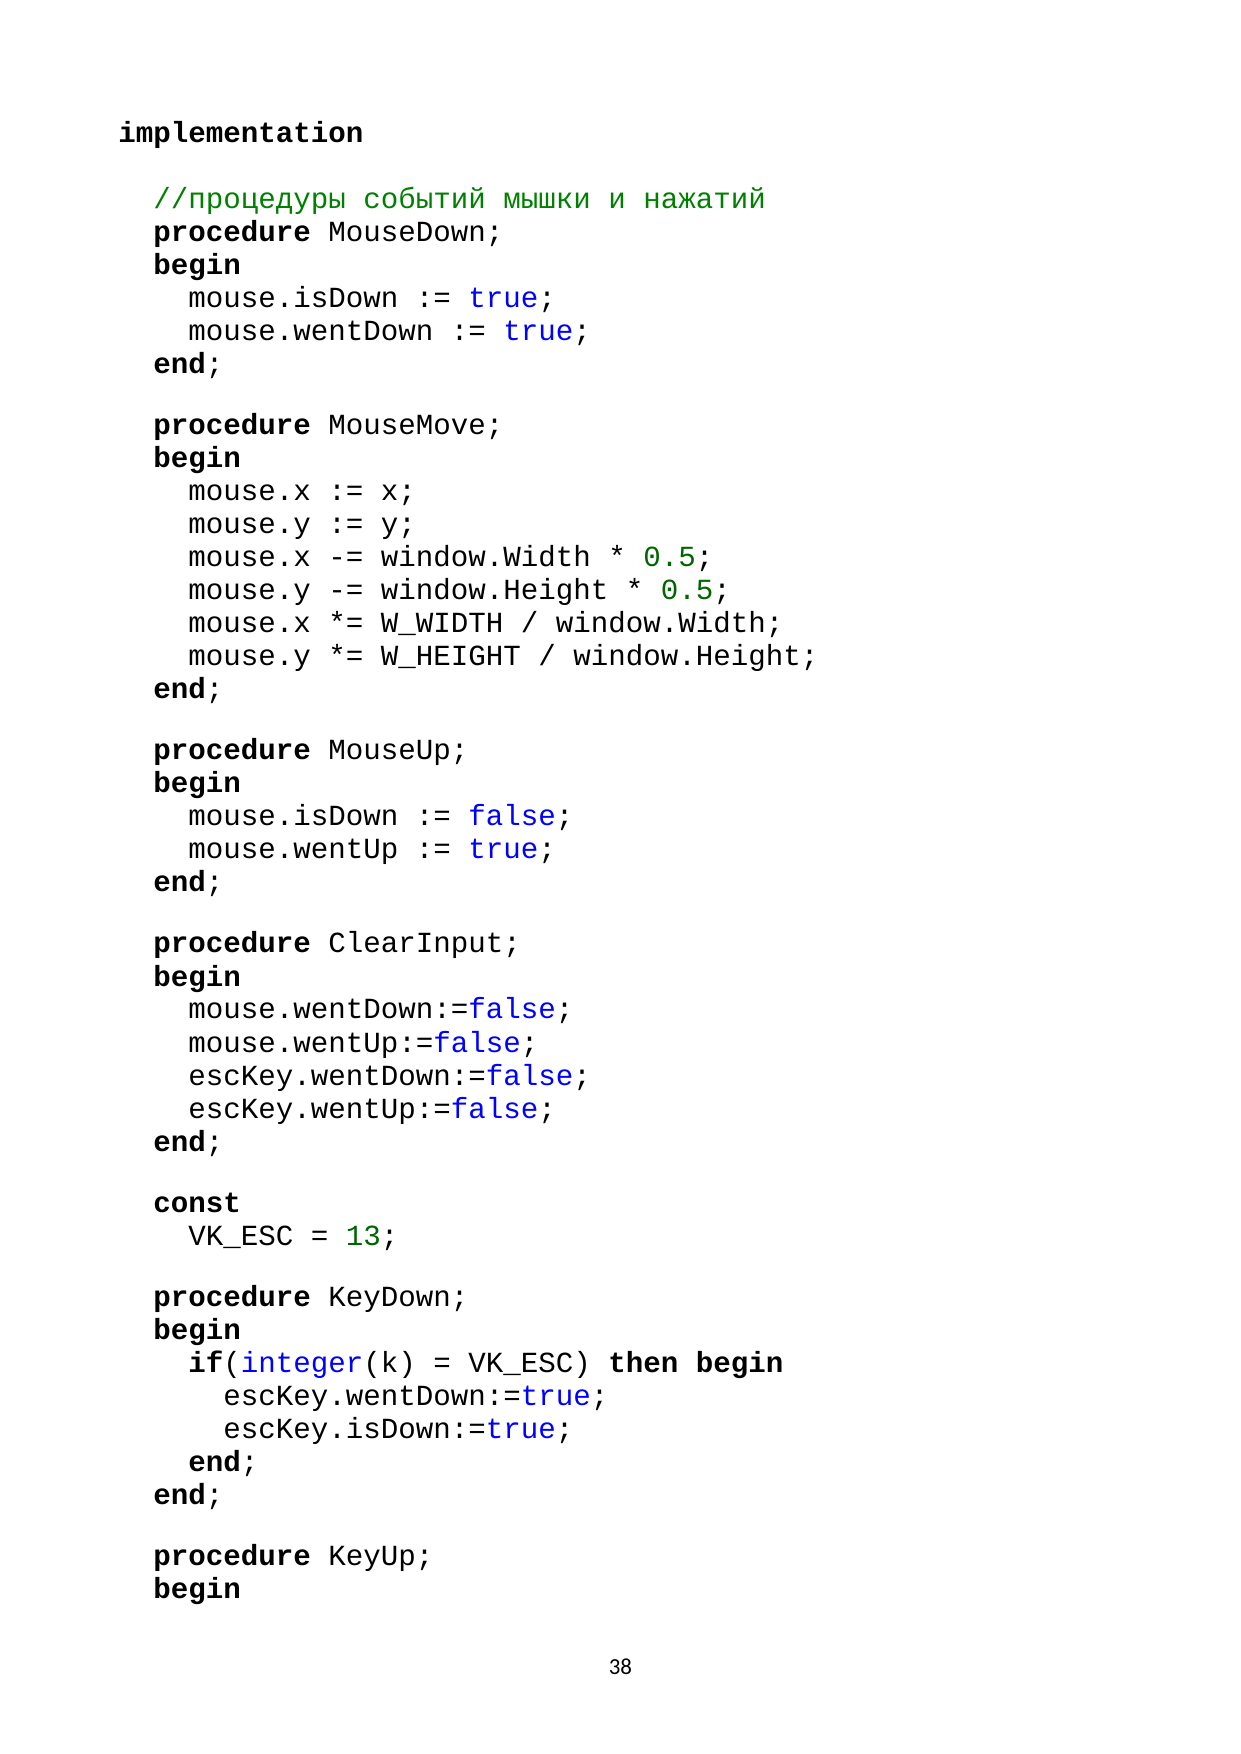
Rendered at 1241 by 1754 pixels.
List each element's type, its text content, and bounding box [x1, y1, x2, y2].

text begin [118, 1574, 1122, 1607]
text end; [118, 1447, 1122, 1480]
text escKey.wentDown:=true; [118, 1381, 1122, 1414]
text procedure KeyUp; [118, 1541, 1122, 1574]
text end; [118, 674, 1122, 707]
text end; [118, 1480, 1122, 1513]
text procedure ClearInput; [118, 929, 1122, 962]
text mouse.wentUp := true; [118, 834, 1122, 868]
text escKey.wentDown:=false; [118, 1061, 1122, 1094]
text mouse.x -= window.Width * 0.5; [118, 542, 1122, 575]
text //процедуры событий мышки и нажатий [118, 184, 1122, 217]
text escKey.wentUp:=false; [118, 1094, 1122, 1127]
text escKey.isDown:=true; [118, 1414, 1122, 1447]
text mouse.y -= window.Height * 0.5; [118, 575, 1122, 608]
text begin [118, 962, 1122, 995]
text procedure MouseUp; [118, 736, 1122, 768]
text mouse.isDown := true; [118, 283, 1122, 316]
text const [118, 1188, 1122, 1221]
text implementation [118, 118, 1122, 151]
text mouse.wentUp:=false; [118, 1028, 1122, 1061]
text VK_ESC = 13; [118, 1221, 1122, 1254]
text mouse.wentDown:=false; [118, 995, 1122, 1028]
text mouse.wentDown := true; [118, 316, 1122, 349]
text mouse.y := y; [118, 509, 1122, 542]
text end; [118, 349, 1122, 382]
text procedure MouseDown; [118, 217, 1122, 250]
text if(integer(k) = VK_ESC) then begin [118, 1348, 1122, 1381]
text mouse.x *= W_WIDTH / window.Width; [118, 608, 1122, 641]
text mouse.y *= W_HEIGHT / window.Height; [118, 641, 1122, 674]
text end; [118, 1127, 1122, 1160]
text procedure KeyDown; [118, 1282, 1122, 1315]
text begin [118, 768, 1122, 802]
text begin [118, 443, 1122, 476]
text end; [118, 868, 1122, 901]
text mouse.isDown := false; [118, 802, 1122, 834]
text begin [118, 1315, 1122, 1348]
text procedure MouseMove; [118, 410, 1122, 443]
text mouse.x := x; [118, 476, 1122, 509]
text begin [118, 250, 1122, 283]
